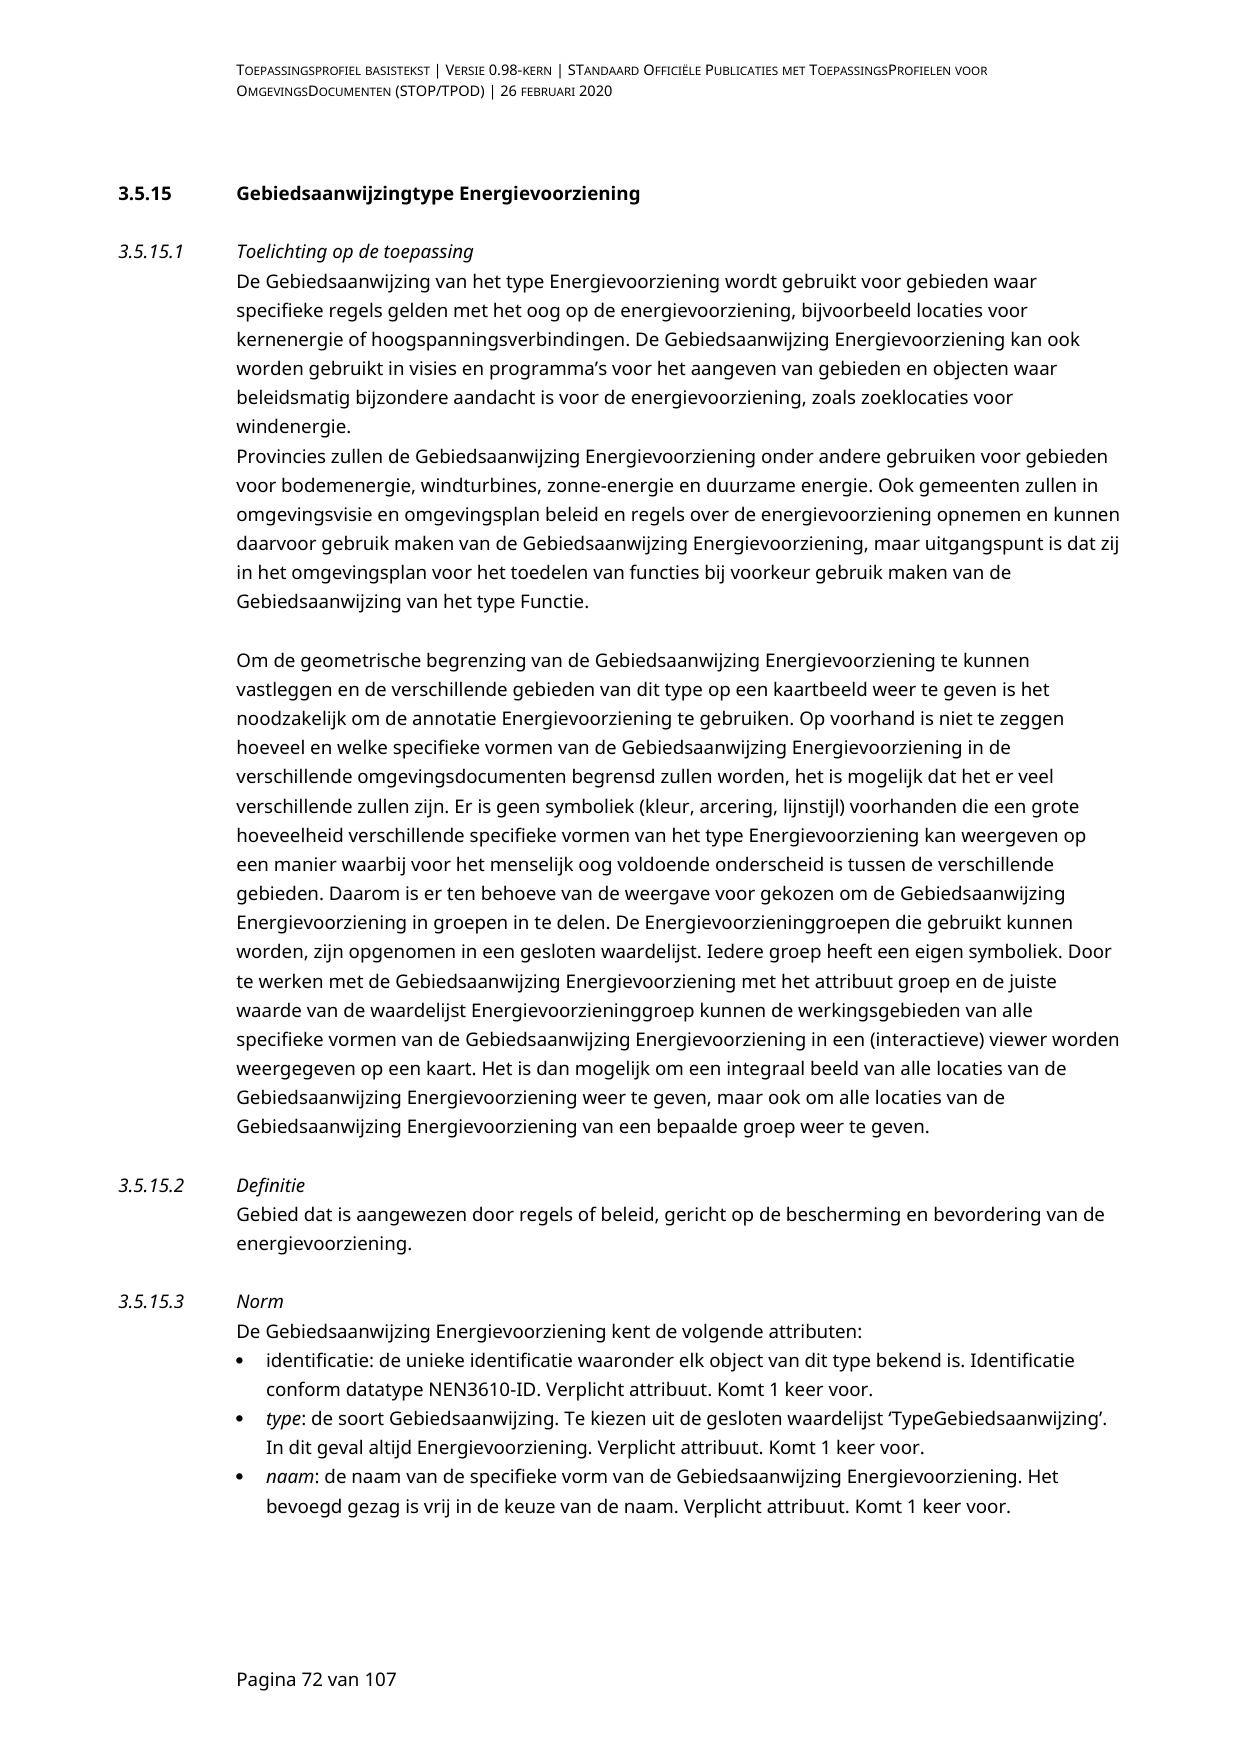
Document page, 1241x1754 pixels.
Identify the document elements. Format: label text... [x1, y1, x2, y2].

text De Gebiedsaanwijzing Energievoorziening kent de volgende attributen: [236, 1315, 1122, 1344]
text type: de soort Gebiedsaanwijzing. Te kiezen uit de gesloten waardelijst ‘TypeGebiedsaanwijzing’. In dit geval altijd Energievoorziening. Verplicht attribuut. Komt 1 keer voor. [236, 1402, 1122, 1461]
subtitle Definitie [118, 1169, 1122, 1198]
text De Gebiedsaanwijzing van het type Energievoorziening wordt gebruikt voor gebieden waar specifieke regels gelden met het oog op de energievoorziening, bijvoorbeeld locaties voor kernenergie of hoogspanningsverbindingen. De Gebiedsaanwijzing Energievoorziening kan ook worden gebruikt in visies en programma’s voor het aangeven van gebieden en objecten waar beleidsmatig bijzondere aandacht is voor de energievoorziening, zoals zoeklocaties voor windenergie. [236, 265, 1122, 440]
subtitle Gebiedsaanwijzingtype Energievoorziening [118, 177, 1122, 206]
subtitle Toelichting op de toepassing [118, 236, 1122, 265]
text naam: de naam van de specifieke vorm van de Gebiedsaanwijzing Energievoorziening. Het bevoegd gezag is vrij in de keuze van de naam. Verplicht attribuut. Komt 1 keer voor. [236, 1461, 1122, 1519]
text identificatie: de unieke identificatie waaronder elk object van dit type bekend is. Identificatie conform datatype NEN3610-ID. Verplicht attribuut. Komt 1 keer voor. [236, 1344, 1122, 1402]
text Gebied dat is aangewezen door regels of beleid, gericht op de bescherming en bevordering van de energievoorziening. [236, 1198, 1122, 1256]
text Om de geometrische begrenzing van de Gebiedsaanwijzing Energievoorziening te kunnen vastleggen en de verschillende gebieden van dit type op een kaartbeeld weer te geven is het noodzakelijk om de annotatie Energievoorziening te gebruiken. Op voorhand is niet te zeggen hoeveel en welke specifieke vormen van de Gebiedsaanwijzing Energievoorziening in de verschillende omgevingsdocumenten begrensd zullen worden, het is mogelijk dat het er veel verschillende zullen zijn. Er is geen symboliek (kleur, arcering, lijnstijl) voorhanden die een grote hoeveelheid verschillende specifieke vormen van het type Energievoorziening kan weergeven op een manier waarbij voor het menselijk oog voldoende onderscheid is tussen de verschillende gebieden. Daarom is er ten behoeve van de weergave voor gekozen om de Gebiedsaanwijzing Energievoorziening in groepen in te delen. De Energievoorzieninggroepen die gebruikt kunnen worden, zijn opgenomen in een gesloten waardelijst. Iedere groep heeft een eigen symboliek. Door te werken met de Gebiedsaanwijzing Energievoorziening met het attribuut groep en de juiste waarde van de waardelijst Energievoorzieninggroep kunnen de werkingsgebieden van alle specifieke vormen van de Gebiedsaanwijzing Energievoorziening in een (interactieve) viewer worden weergegeven op een kaart. Het is dan mogelijk om een integraal beeld van alle locaties van de Gebiedsaanwijzing Energievoorziening weer te geven, maar ook om alle locaties van de Gebiedsaanwijzing Energievoorziening van een bepaalde groep weer te geven. [236, 644, 1122, 1140]
text Provincies zullen de Gebiedsaanwijzing Energievoorziening onder andere gebruiken voor gebieden voor bodemenergie, windturbines, zonne-energie en duurzame energie. Ook gemeenten zullen in omgevingsvisie en omgevingsplan beleid en regels over de energievoorziening opnemen en kunnen daarvoor gebruik maken van de Gebiedsaanwijzing Energievoorziening, maar uitgangspunt is dat zij in het omgevingsplan voor het toedelen van functies bij voorkeur gebruik maken van de Gebiedsaanwijzing van het type Functie. [236, 440, 1122, 615]
subtitle Norm [118, 1286, 1122, 1315]
